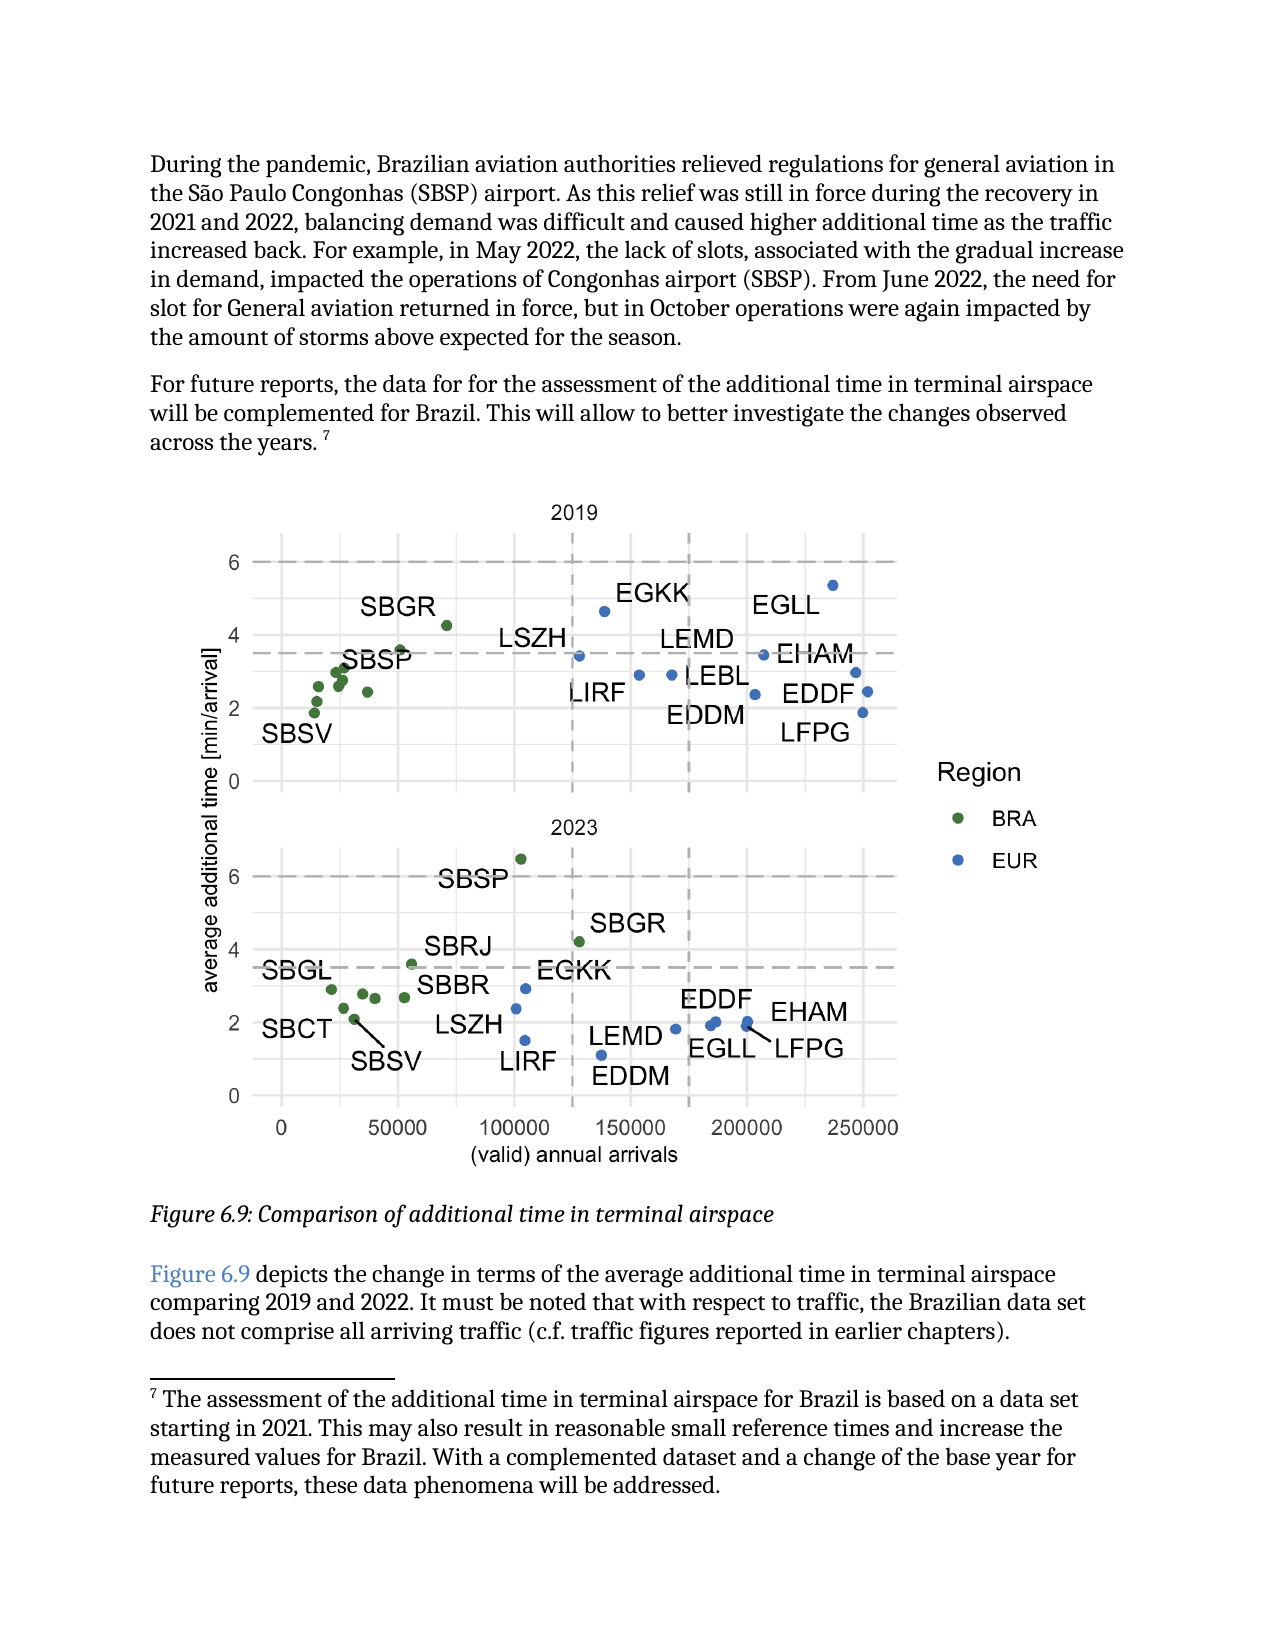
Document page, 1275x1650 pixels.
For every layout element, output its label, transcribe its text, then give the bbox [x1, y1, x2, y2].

text Figure 6.9 depicts the change in terms of the average additional time in terminal airspace comparing 2019 and 2022. It must be noted that with respect to traffic, the Brazilian data set does not comprise all arriving traffic (c.f. traffic figures reported in earlier chapters). [150, 1259, 1125, 1346]
text For future reports, the data for for the assessment of the additional time in terminal airspace will be complemented for Brazil. This will allow to better investigate the changes observed across the years. [150, 370, 1125, 456]
text During the pandemic, Brazilian aviation authorities relieved regulations for general aviation in the São Paulo Congonhas (SBSP) airport. As this relief was still in force during the recovery in 2021 and 2022, balancing demand was difficult and caused higher additional time as the traffic increased back. For example, in May 2022, the lack of slots, associated with the gradual increase in demand, impacted the operations of Congonhas airport (SBSP). From June 2022, the need for slot for General aviation returned in force, but in October operations were again impacted by the amount of storms above expected for the season. [150, 150, 1125, 351]
picture [188, 478, 1064, 1179]
table_header Figure 6.9: Comparison of additional time in terminal airspace [139, 475, 1114, 1241]
